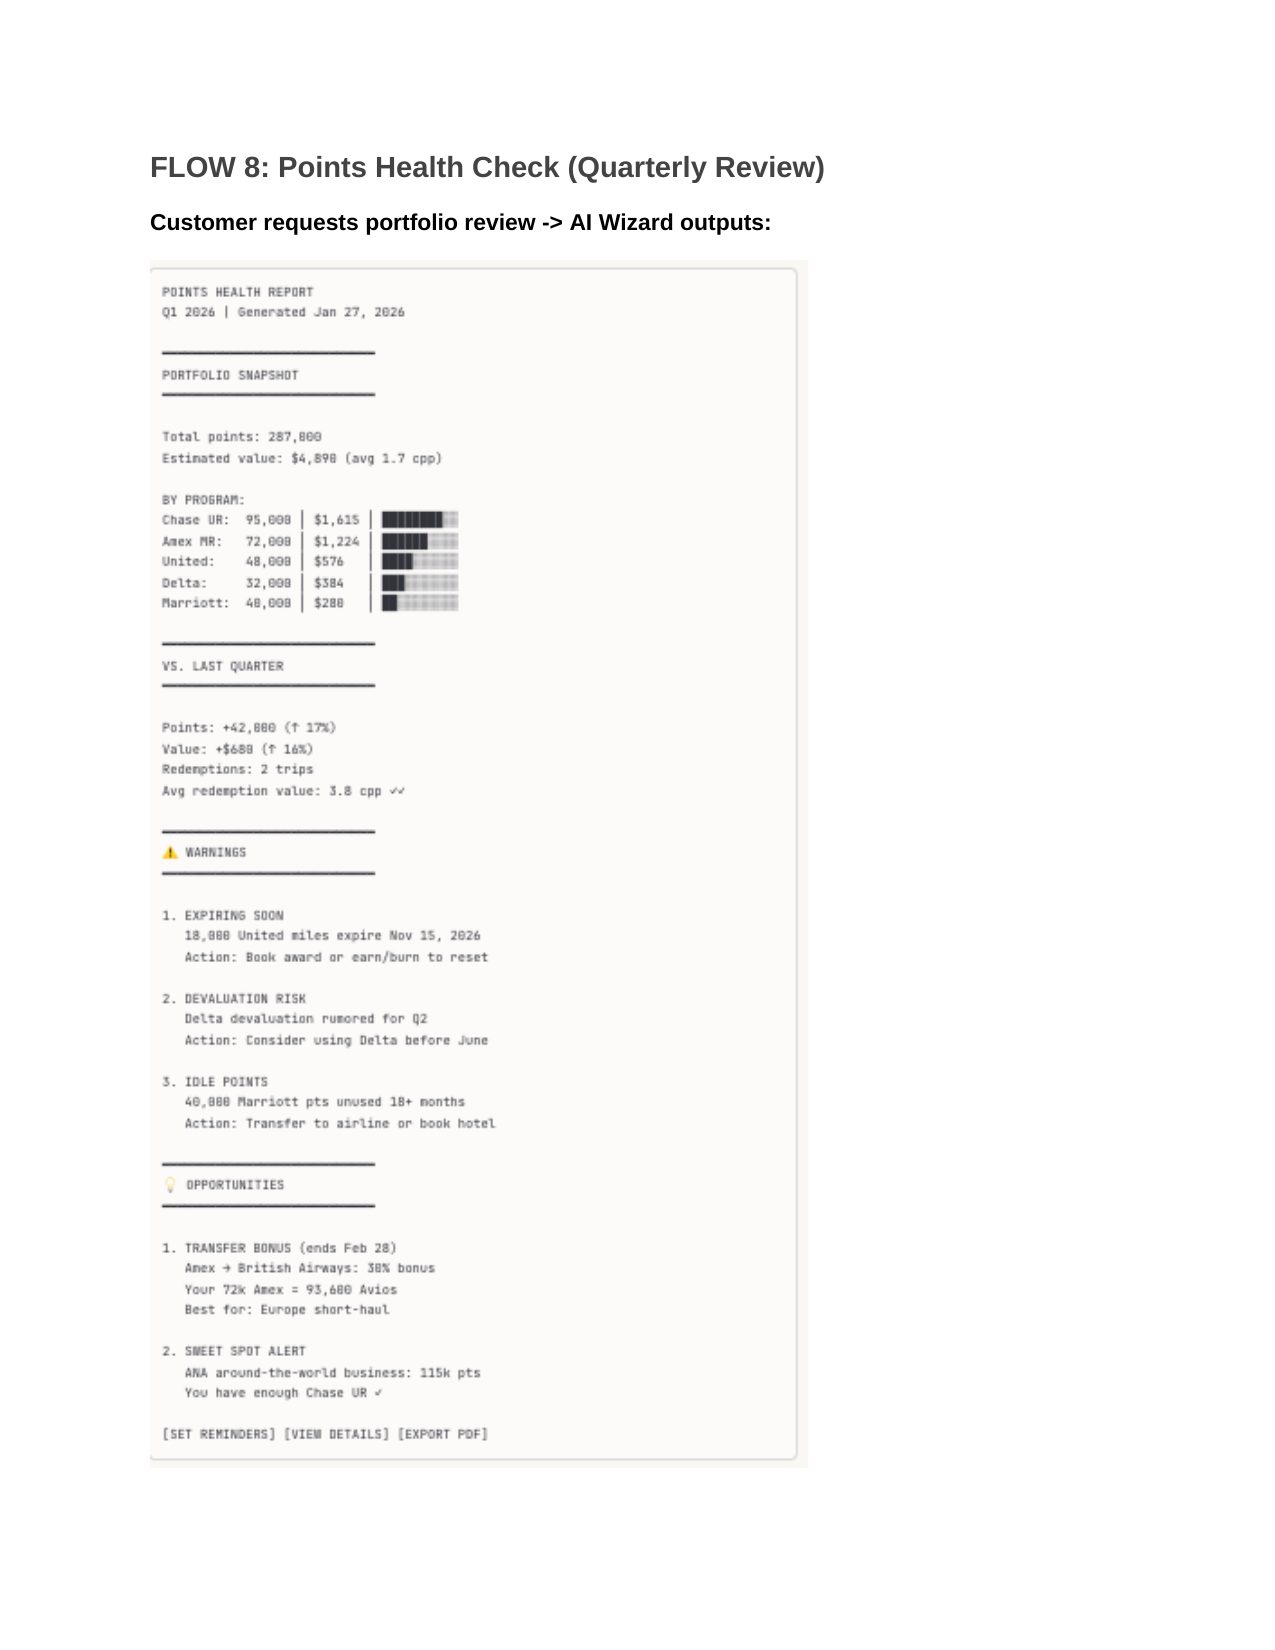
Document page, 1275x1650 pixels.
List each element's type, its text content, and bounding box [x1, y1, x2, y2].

picture [150, 260, 809, 1468]
subtitle FLOW 8: Points Health Check (Quarterly Review) [150, 150, 1125, 183]
text Customer requests portfolio review -> AI Wizard outputs: [150, 208, 1125, 235]
